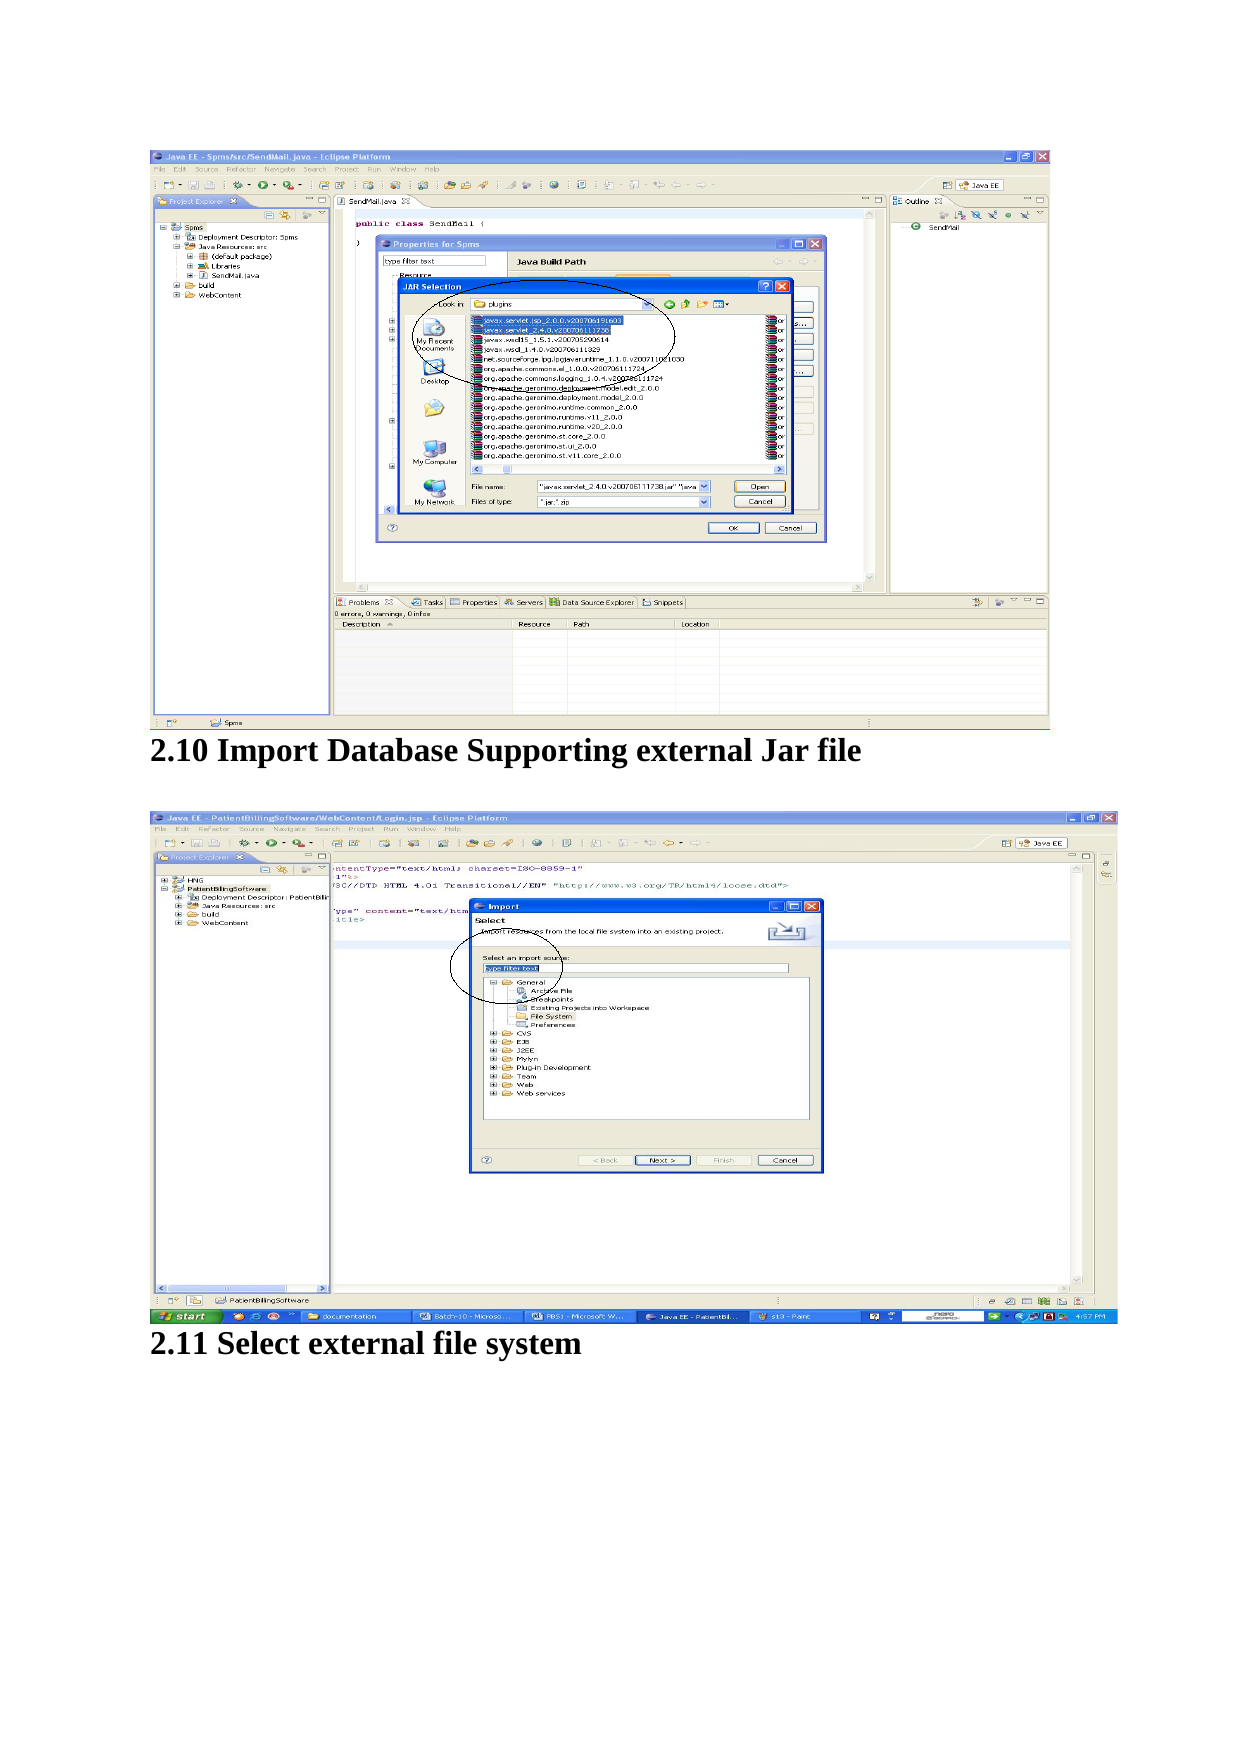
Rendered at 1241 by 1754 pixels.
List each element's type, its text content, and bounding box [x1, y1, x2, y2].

picture [150, 811, 1118, 1324]
text 2.10 Import Database Supporting external Jar file [150, 730, 1090, 768]
text 2.11 Select external file system [150, 1324, 1090, 1362]
picture [150, 150, 1050, 730]
